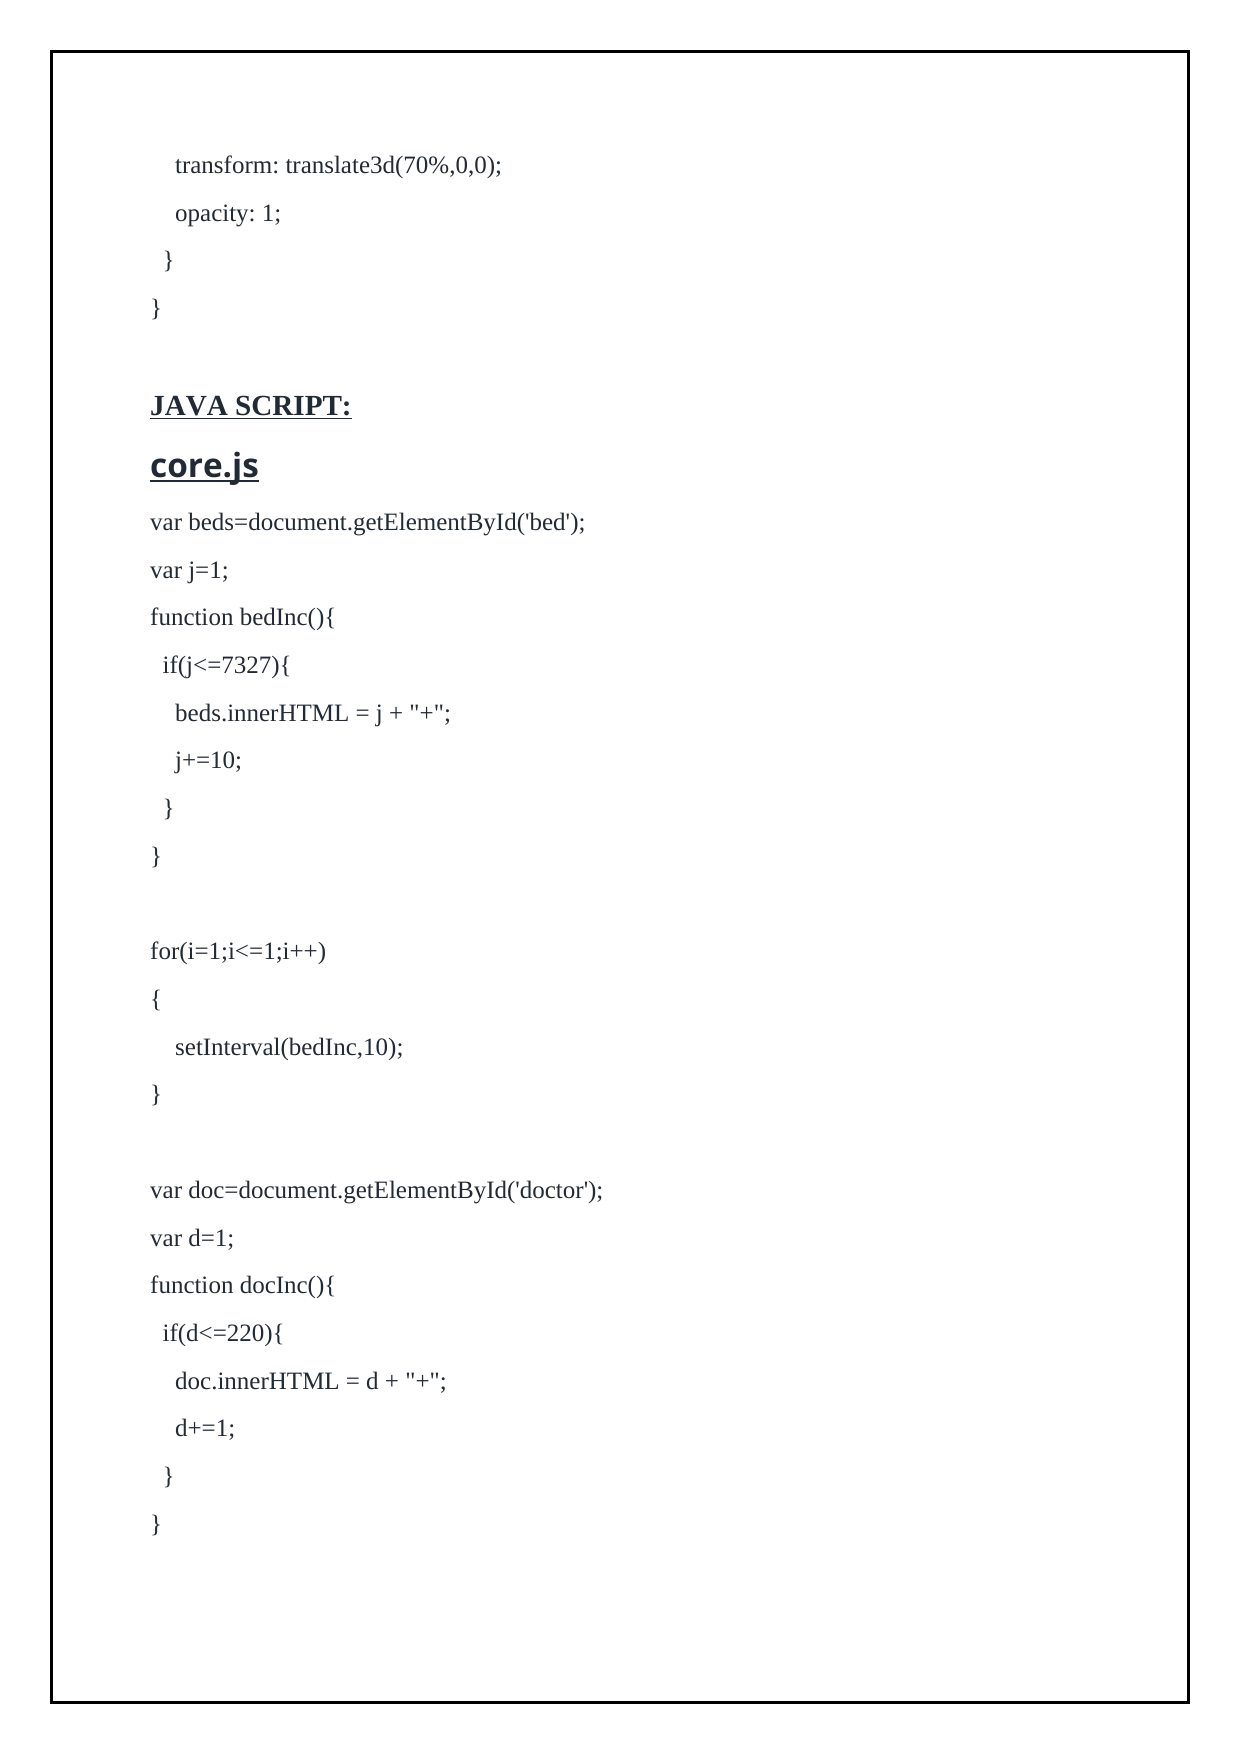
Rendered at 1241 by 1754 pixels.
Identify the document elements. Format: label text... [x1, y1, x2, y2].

text } [150, 245, 1090, 274]
text if(j<=7327){ [150, 650, 1090, 679]
text var doc=document.getElementById('doctor'); [150, 1175, 1090, 1204]
text d+=1; [150, 1413, 1090, 1442]
text opacity: 1; [150, 198, 1090, 226]
text doc.innerHTML = d + "+"; [150, 1366, 1090, 1394]
text function bedInc(){ [150, 602, 1090, 631]
text function docInc(){ [150, 1270, 1090, 1299]
text setInterval(bedInc,10); [150, 1032, 1090, 1061]
text var j=1; [150, 555, 1090, 583]
text j+=10; [150, 746, 1090, 774]
text } [150, 1461, 1090, 1490]
text } [150, 841, 1090, 870]
text for(i=1;i<=1;i++) [150, 936, 1090, 965]
text if(d<=220){ [150, 1318, 1090, 1347]
text } [150, 1509, 1090, 1538]
text } [150, 1079, 1090, 1108]
text transform: translate3d(70%,0,0); [150, 150, 1090, 179]
text } [150, 293, 1090, 322]
text JAVA SCRIPT: [150, 388, 1090, 422]
text core.js [150, 441, 1090, 487]
text } [150, 793, 1090, 822]
text var d=1; [150, 1223, 1090, 1251]
text beds.innerHTML = j + "+"; [150, 698, 1090, 727]
text var beds=document.getElementById('bed'); [150, 507, 1090, 536]
text { [150, 984, 1090, 1013]
